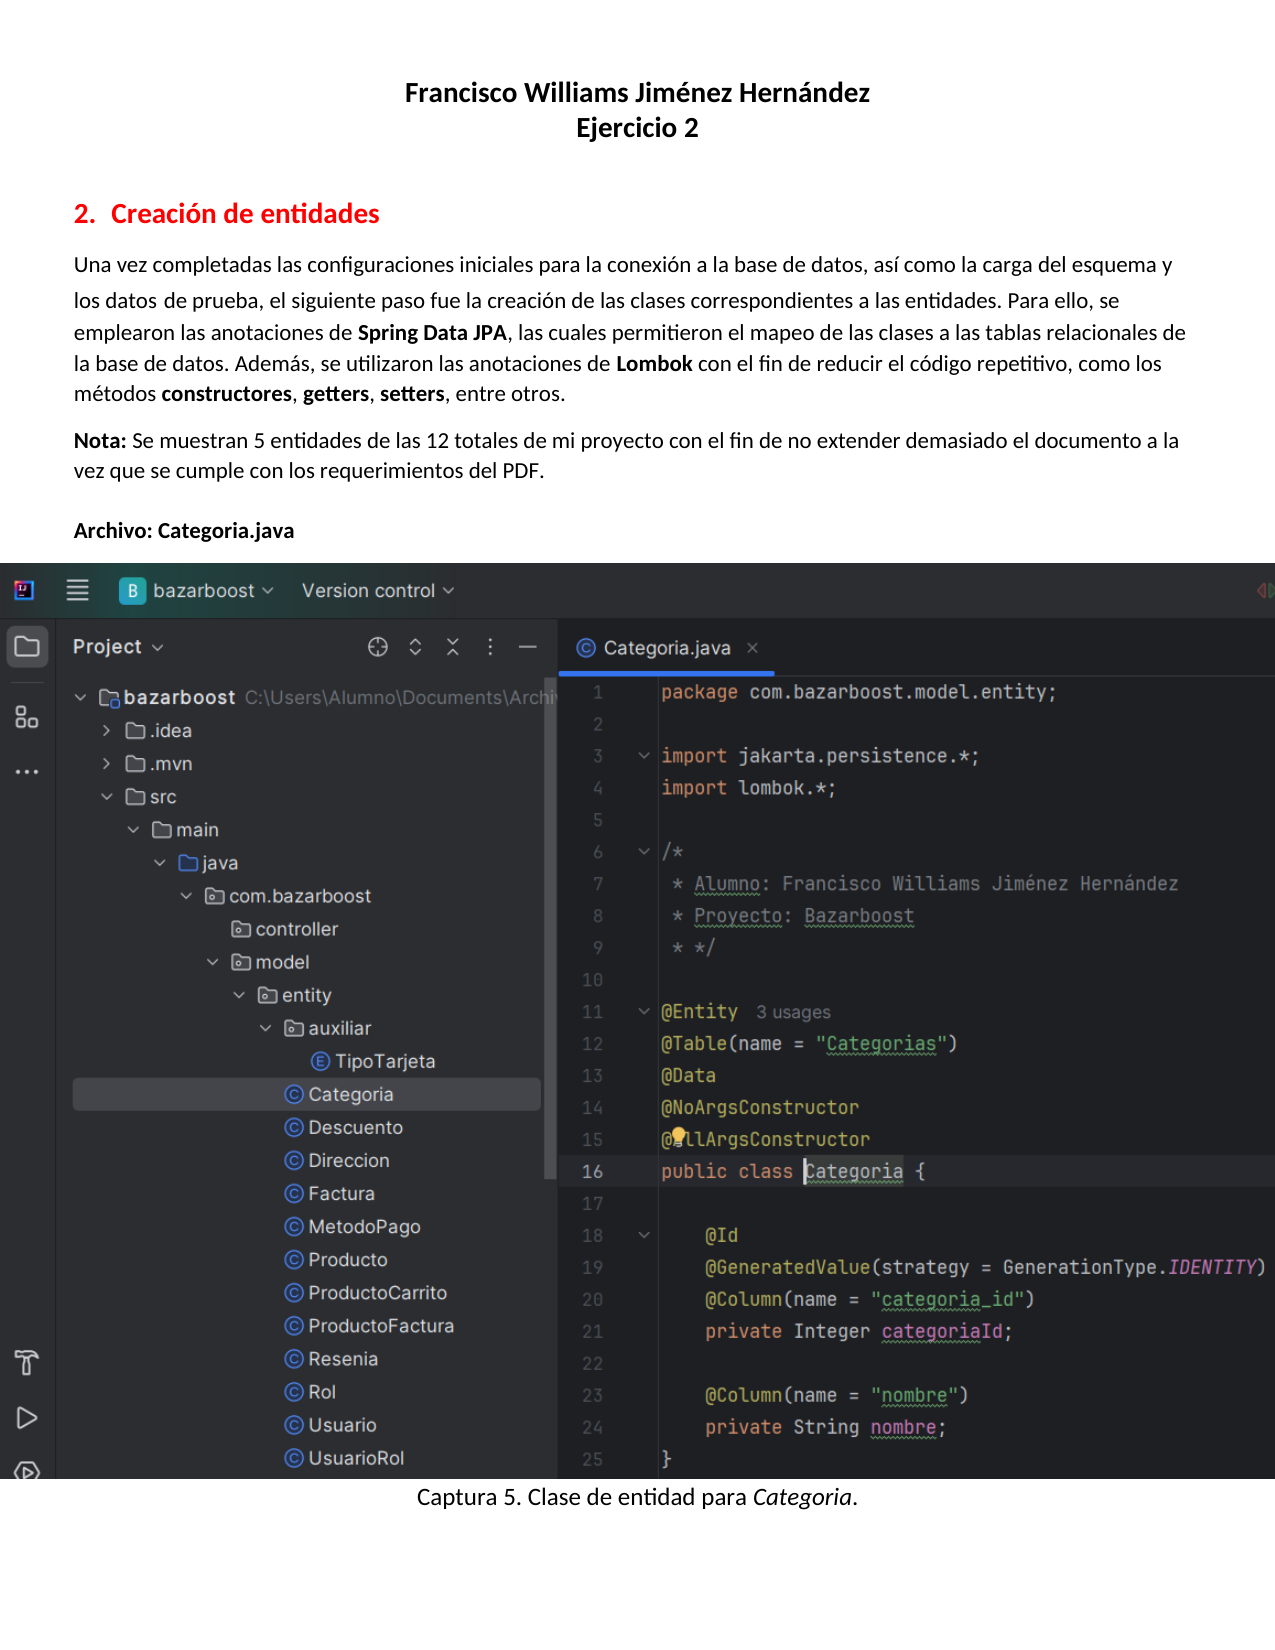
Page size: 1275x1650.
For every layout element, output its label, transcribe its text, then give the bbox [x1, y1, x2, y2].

picture [0, 563, 1275, 1479]
text Captura 5. Clase de entidad para Categoria. [0, 1479, 1275, 1511]
text Nota: Se muestran 5 entidades de las 12 totales de mi proyecto con el fin de no extender demasiado el documento a la vez que se cumple con los requerimientos del PDF. Archivo: Categoria.java [74, 426, 1275, 544]
list Creación de entidades [74, 195, 1275, 230]
text Una vez completadas las configuraciones iniciales para la conexión a la base de datos, así como la carga del esquema y los datos de prueba, el siguiente paso fue la creación de las clases correspondientes a las entidades. Para ello, se emplearon las anotaciones de Spring Data JPA, las cuales permitieron el mapeo de las clases a las tablas relacionales de la base de datos. Además, se utilizaron las anotaciones de Lombok con el fin de reducir el código repetitivo, como los métodos constructores, getters, setters, entre otros. [74, 250, 1275, 407]
